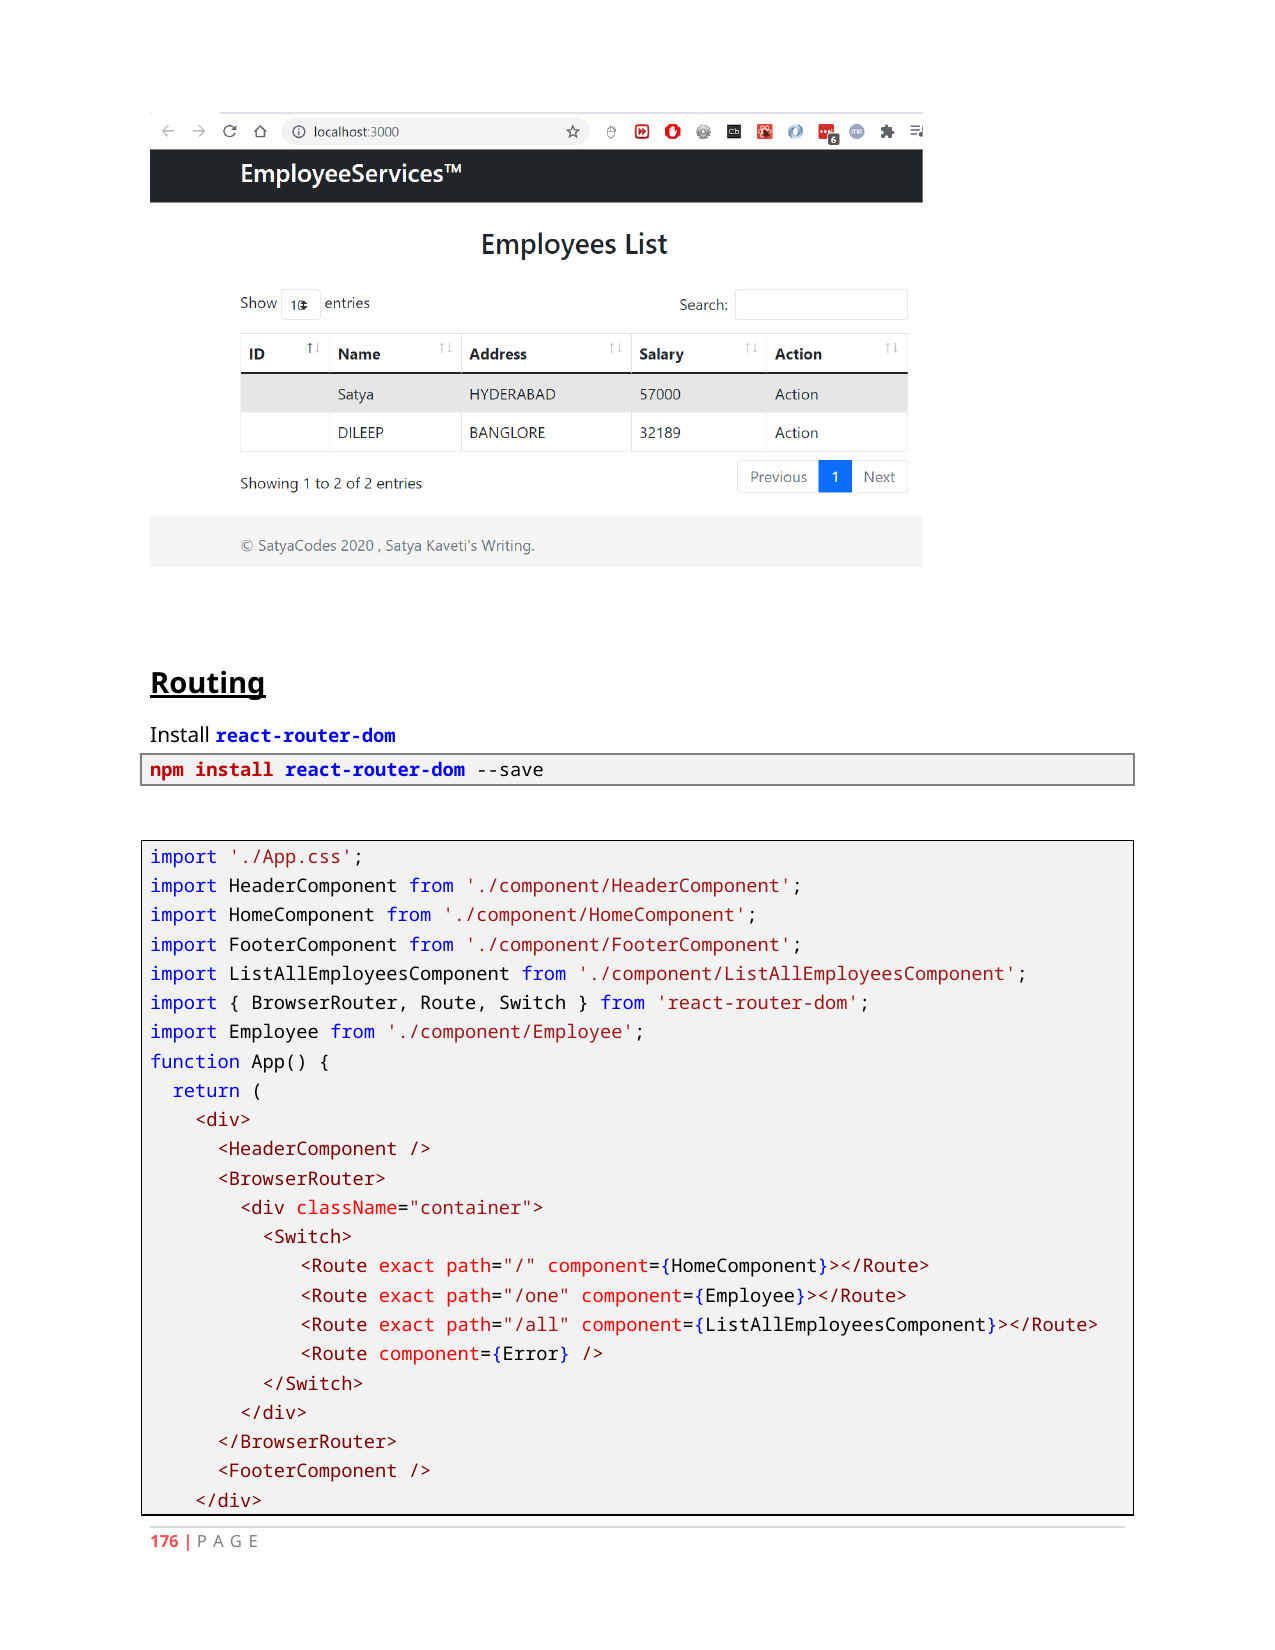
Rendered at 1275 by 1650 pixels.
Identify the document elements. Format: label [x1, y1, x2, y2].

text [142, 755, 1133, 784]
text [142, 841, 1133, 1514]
picture [150, 112, 923, 567]
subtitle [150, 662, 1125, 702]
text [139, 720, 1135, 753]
